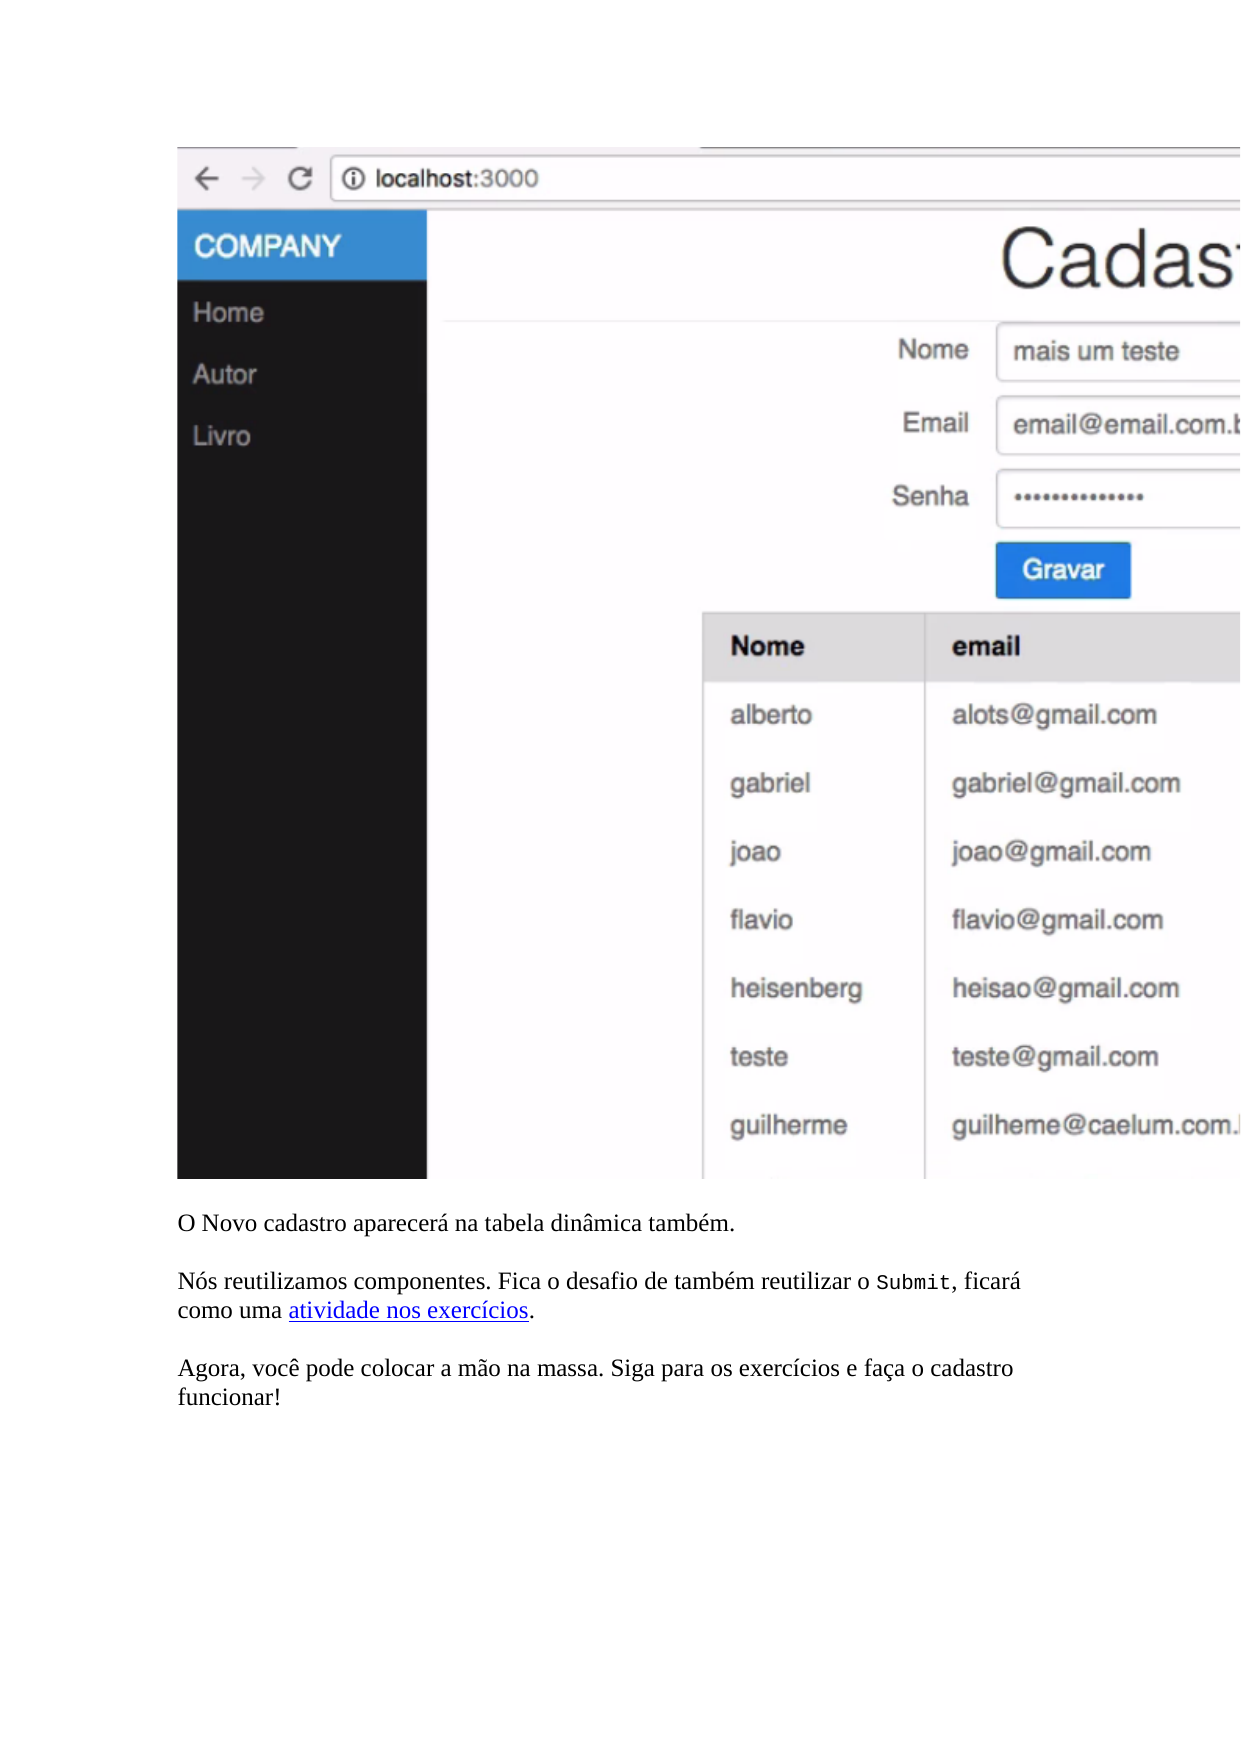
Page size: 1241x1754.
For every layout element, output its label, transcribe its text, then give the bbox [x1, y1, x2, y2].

text O Novo cadastro aparecerá na tabela dinâmica também. [177, 1208, 1063, 1237]
picture [177, 147, 1241, 1179]
text Agora, você pode colocar a mão na massa. Siga para os exercícios e faça o cadastro funcionar! [177, 1353, 1063, 1411]
text Nós reutilizamos componentes. Fica o desafio de também reutilizar o Submit, ficará como uma atividade nos exercícios. [177, 1266, 1063, 1324]
